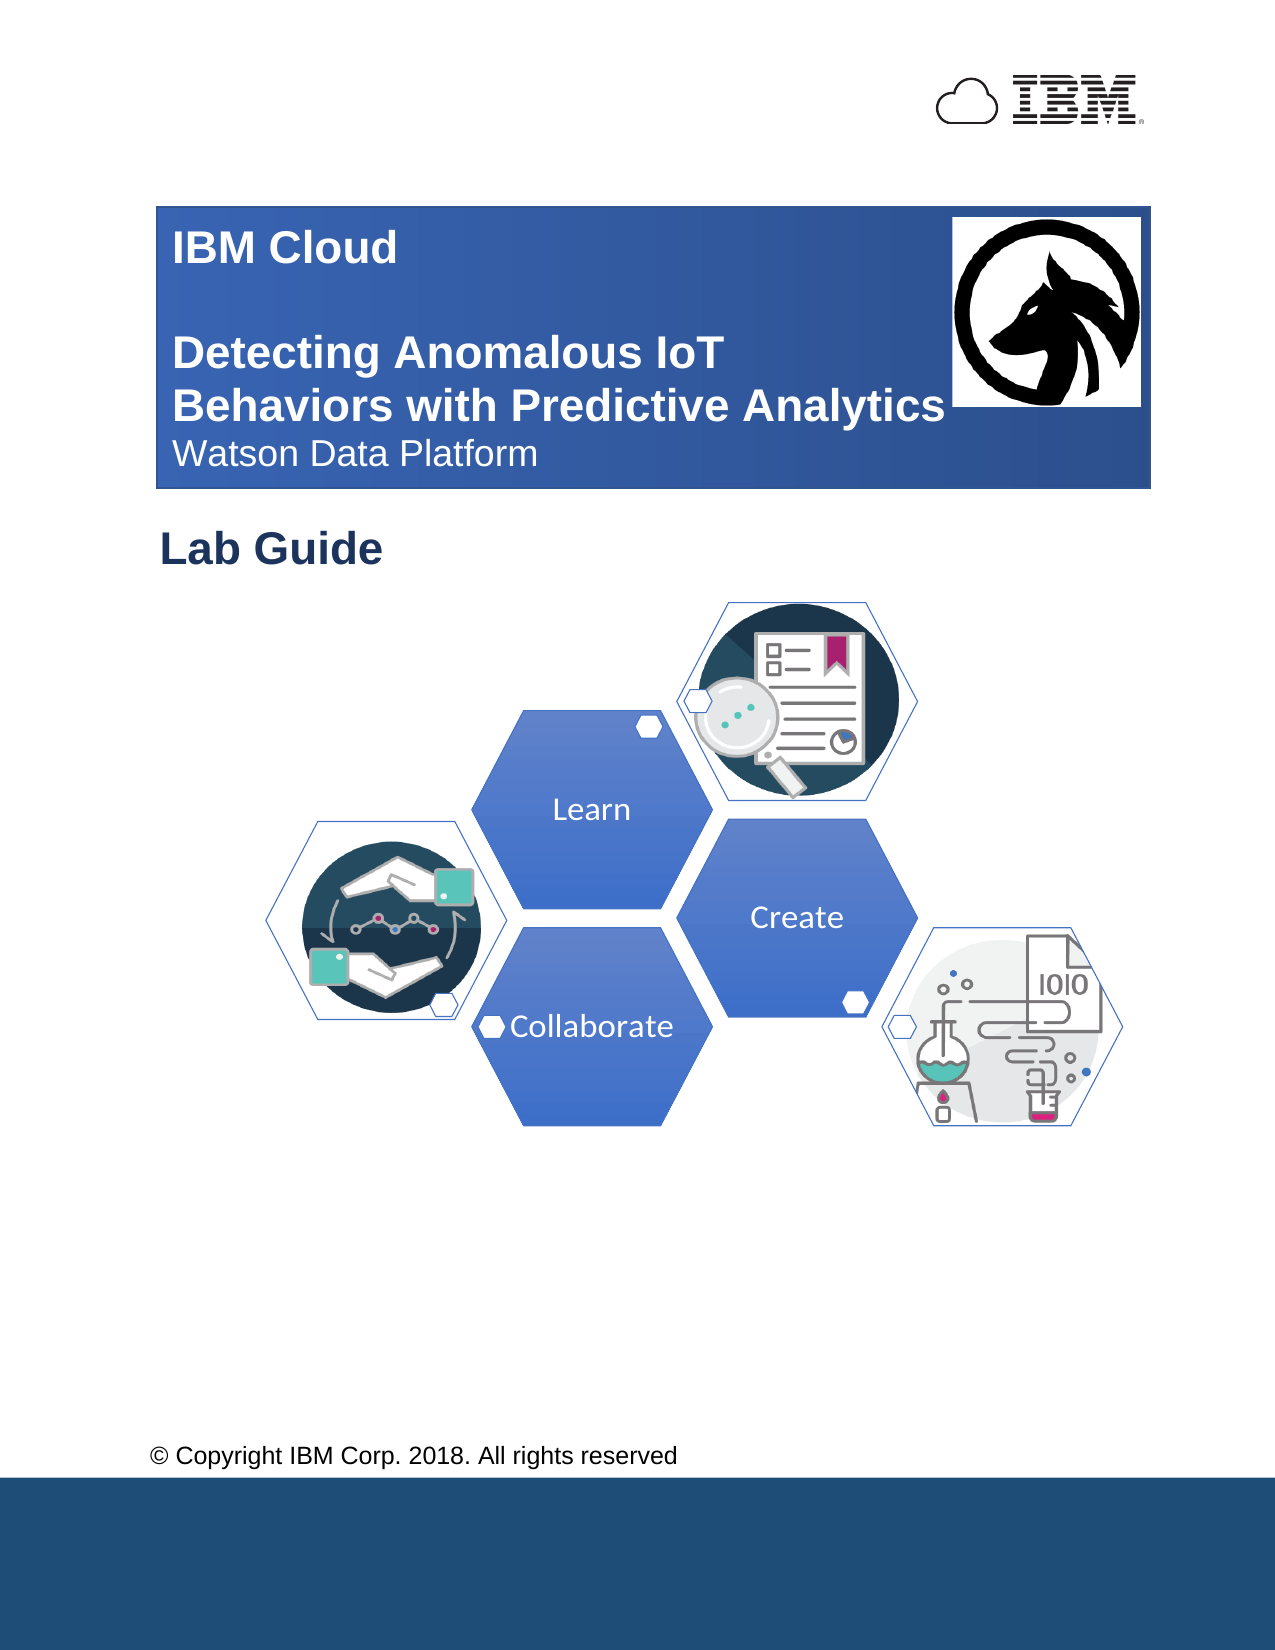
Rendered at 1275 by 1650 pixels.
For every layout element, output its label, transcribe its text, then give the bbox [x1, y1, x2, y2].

picture [267, 823, 505, 1018]
picture [1013, 75, 1144, 124]
picture [883, 929, 1121, 1125]
picture [678, 604, 916, 799]
picture [933, 76, 1001, 124]
text Lab Guide [159, 489, 1125, 574]
picture [952, 217, 1141, 407]
